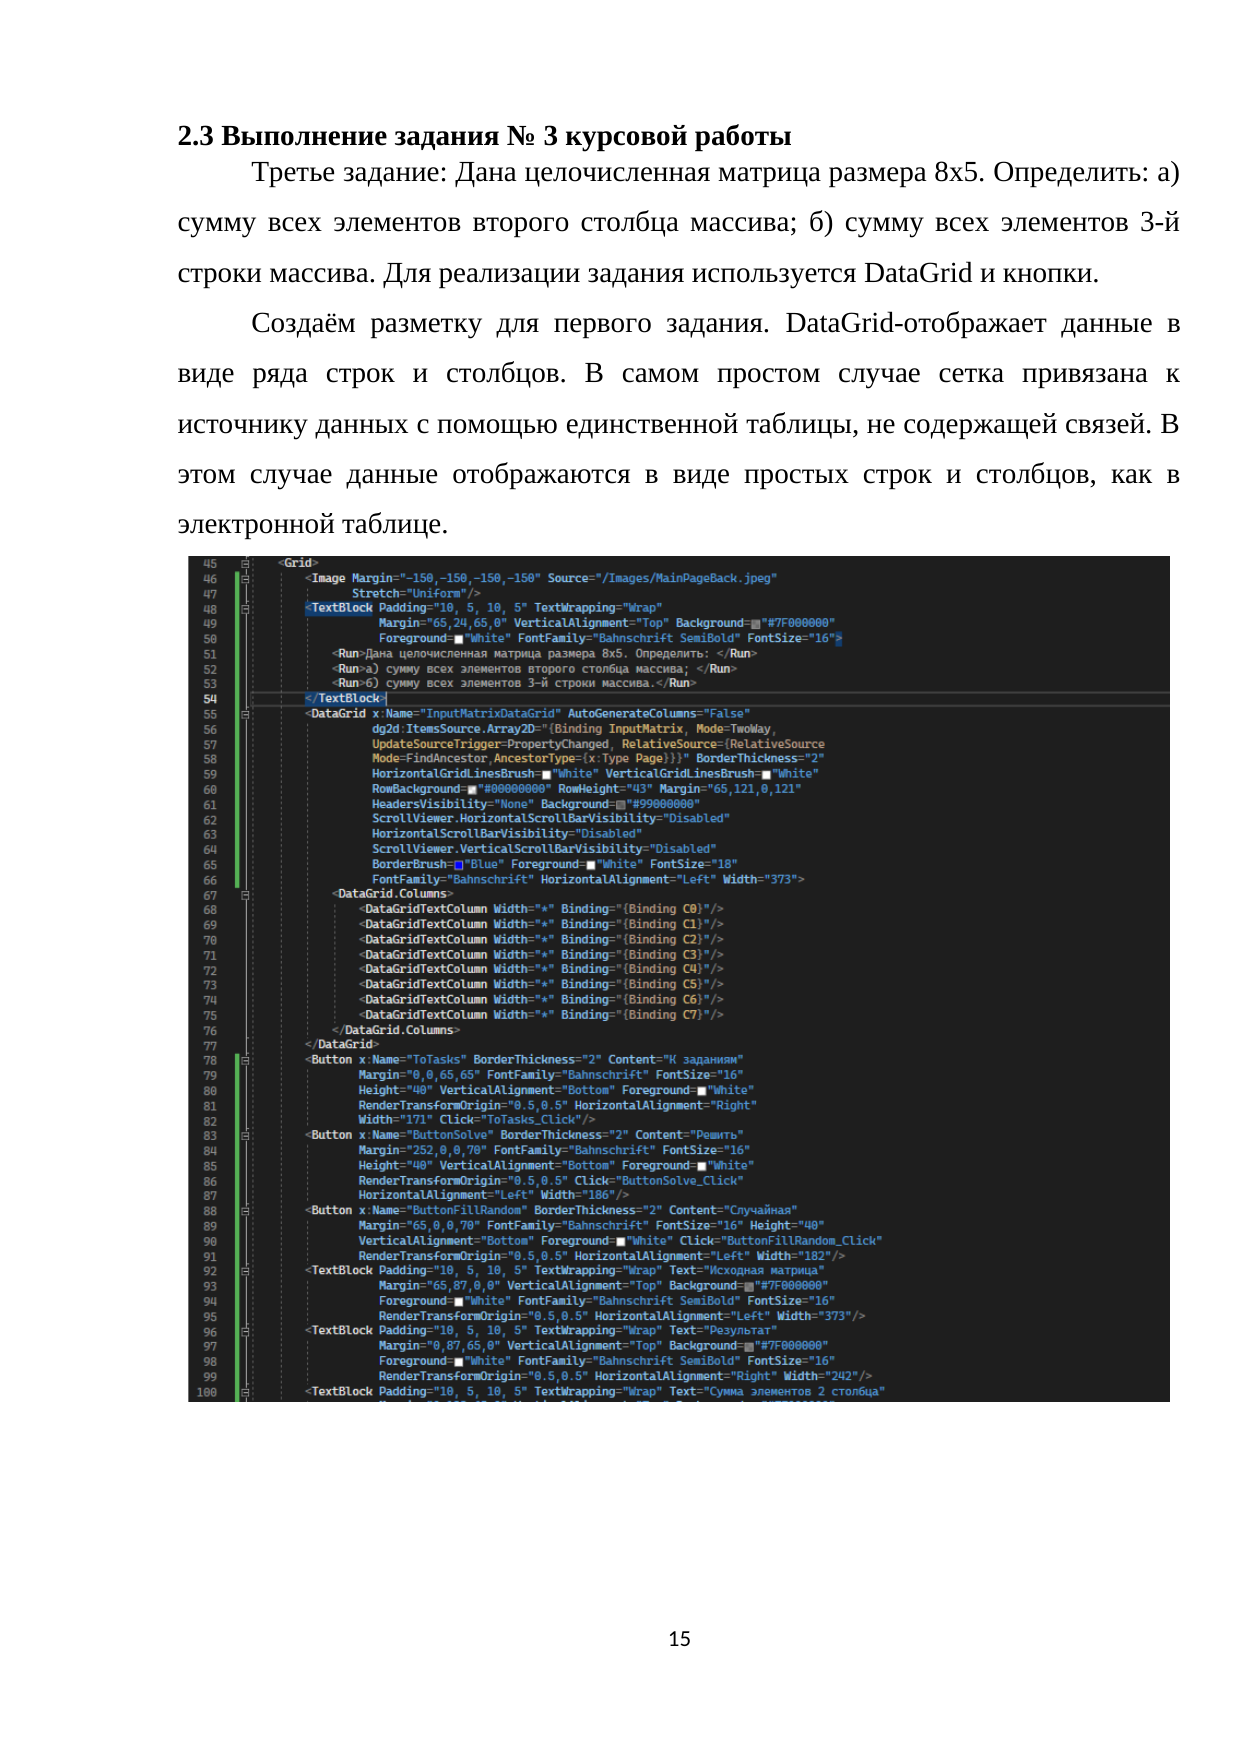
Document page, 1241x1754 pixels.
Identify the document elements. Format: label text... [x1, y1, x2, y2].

subtitle 2.3 Выполнение задания № 3 курсовой работы [177, 118, 1181, 152]
text Третье задание: Дана целочисленная матрица размера 8х5. Определить: а) сумму всех элементов второго столбца массива; б) сумму всех элементов 3-й строки массива. Для реализации задания используется DataGrid и кнопки. [177, 154, 1181, 288]
text Создаём разметку для первого задания. DataGrid-отображает данные в виде ряда строк и столбцов. В самом простом случае сетка привязана к источнику данных с помощью единственной таблицы, не содержащей связей. В этом случае данные отображаются в виде простых строк и столбцов, как в электронной таблице. [177, 305, 1181, 540]
picture [188, 556, 1170, 1402]
